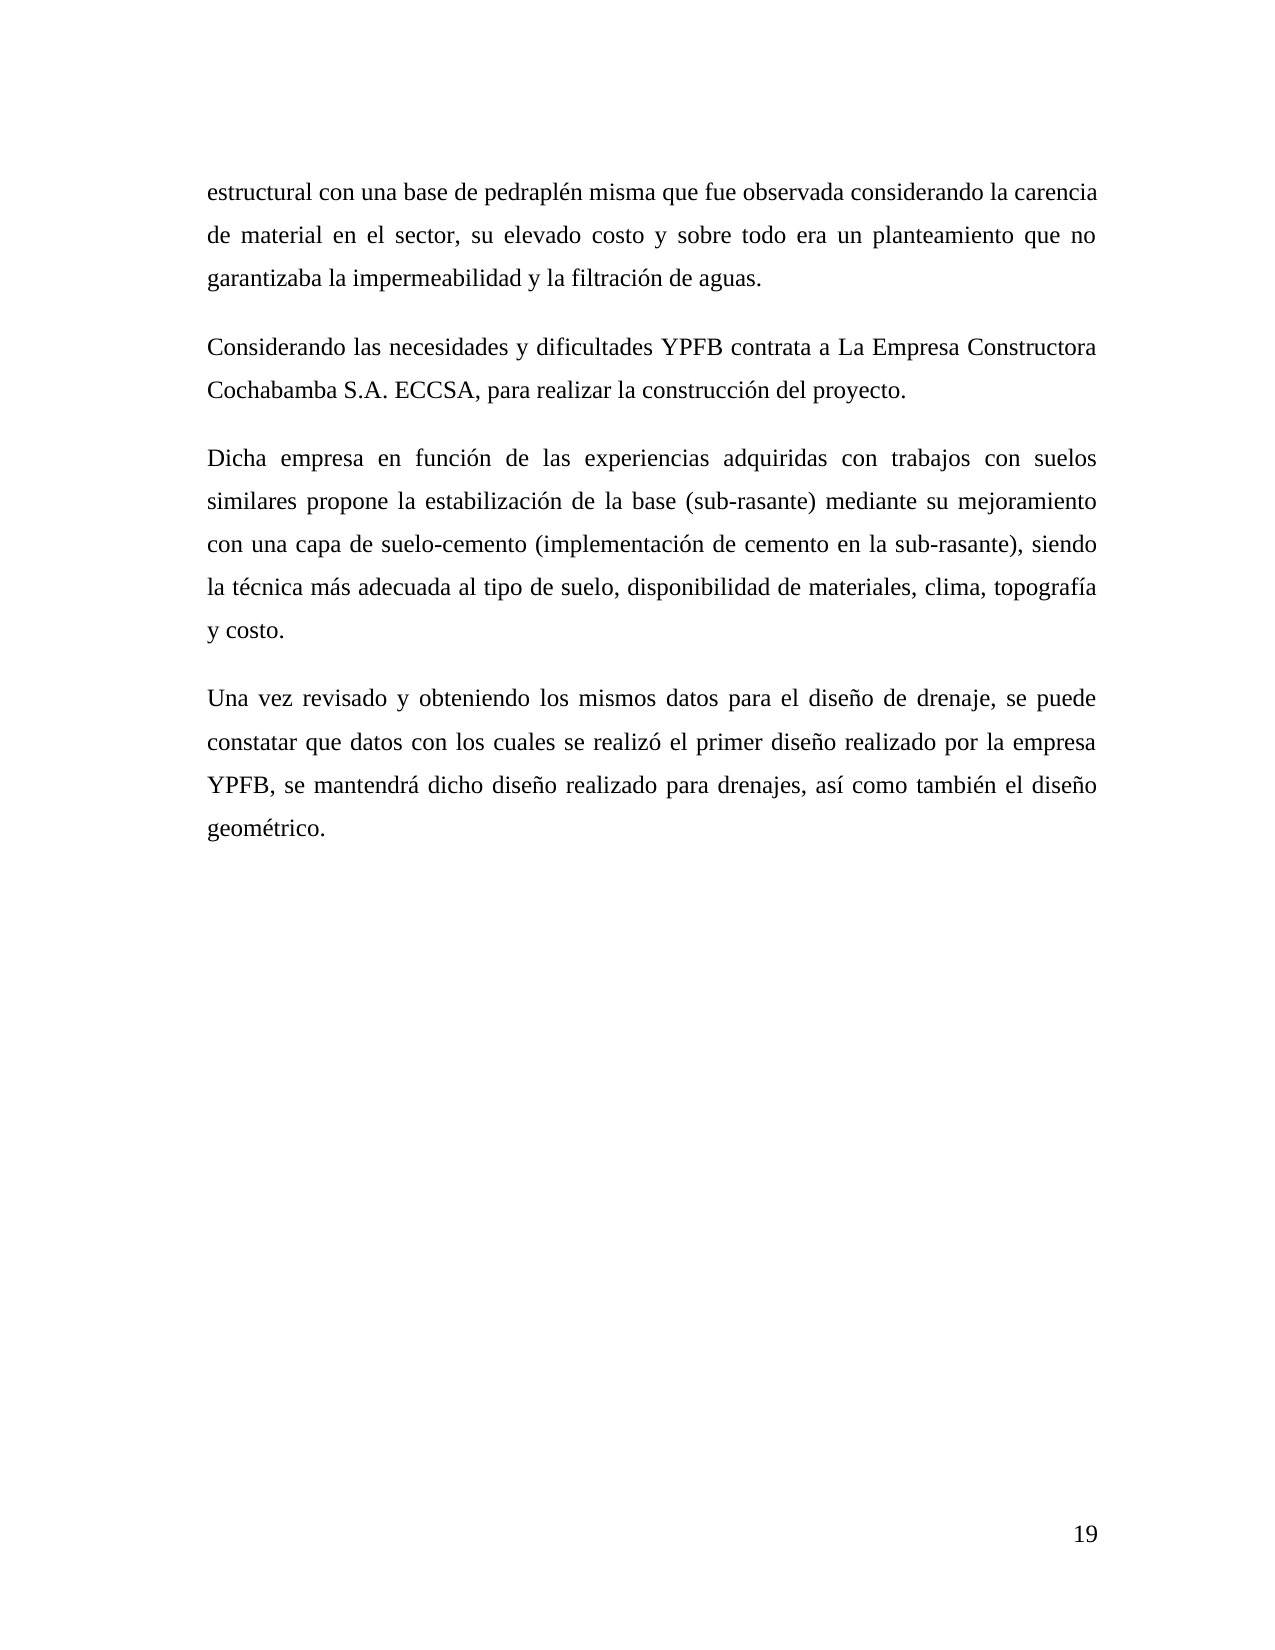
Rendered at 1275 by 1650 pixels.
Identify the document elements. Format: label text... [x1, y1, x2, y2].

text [207, 177, 1098, 292]
text Una vez revisado y obteniendo los mismos datos para el diseño de drenaje, se puede constatar que datos con los cuales se realizó el primer diseño realizado por la empresa YPFB, se mantendrá dicho diseño realizado para drenajes, así como también el diseño geométrico. [207, 683, 1098, 842]
text Considerando las necesidades y dificultades YPFB contrata a La Empresa Constructora Cochabamba S.A. ECCSA, para realizar la construcción del proyecto. [207, 332, 1098, 403]
text Dicha empresa en función de las experiencias adquiridas con trabajos con suelos similares propone la estabilización de la base (sub-rasante) mediante su mejoramiento con una capa de suelo-cemento (implementación de cemento en la sub-rasante), siendo la técnica más adecuada al tipo de suelo, disponibilidad de materiales, clima, topografía y costo. [207, 443, 1098, 644]
